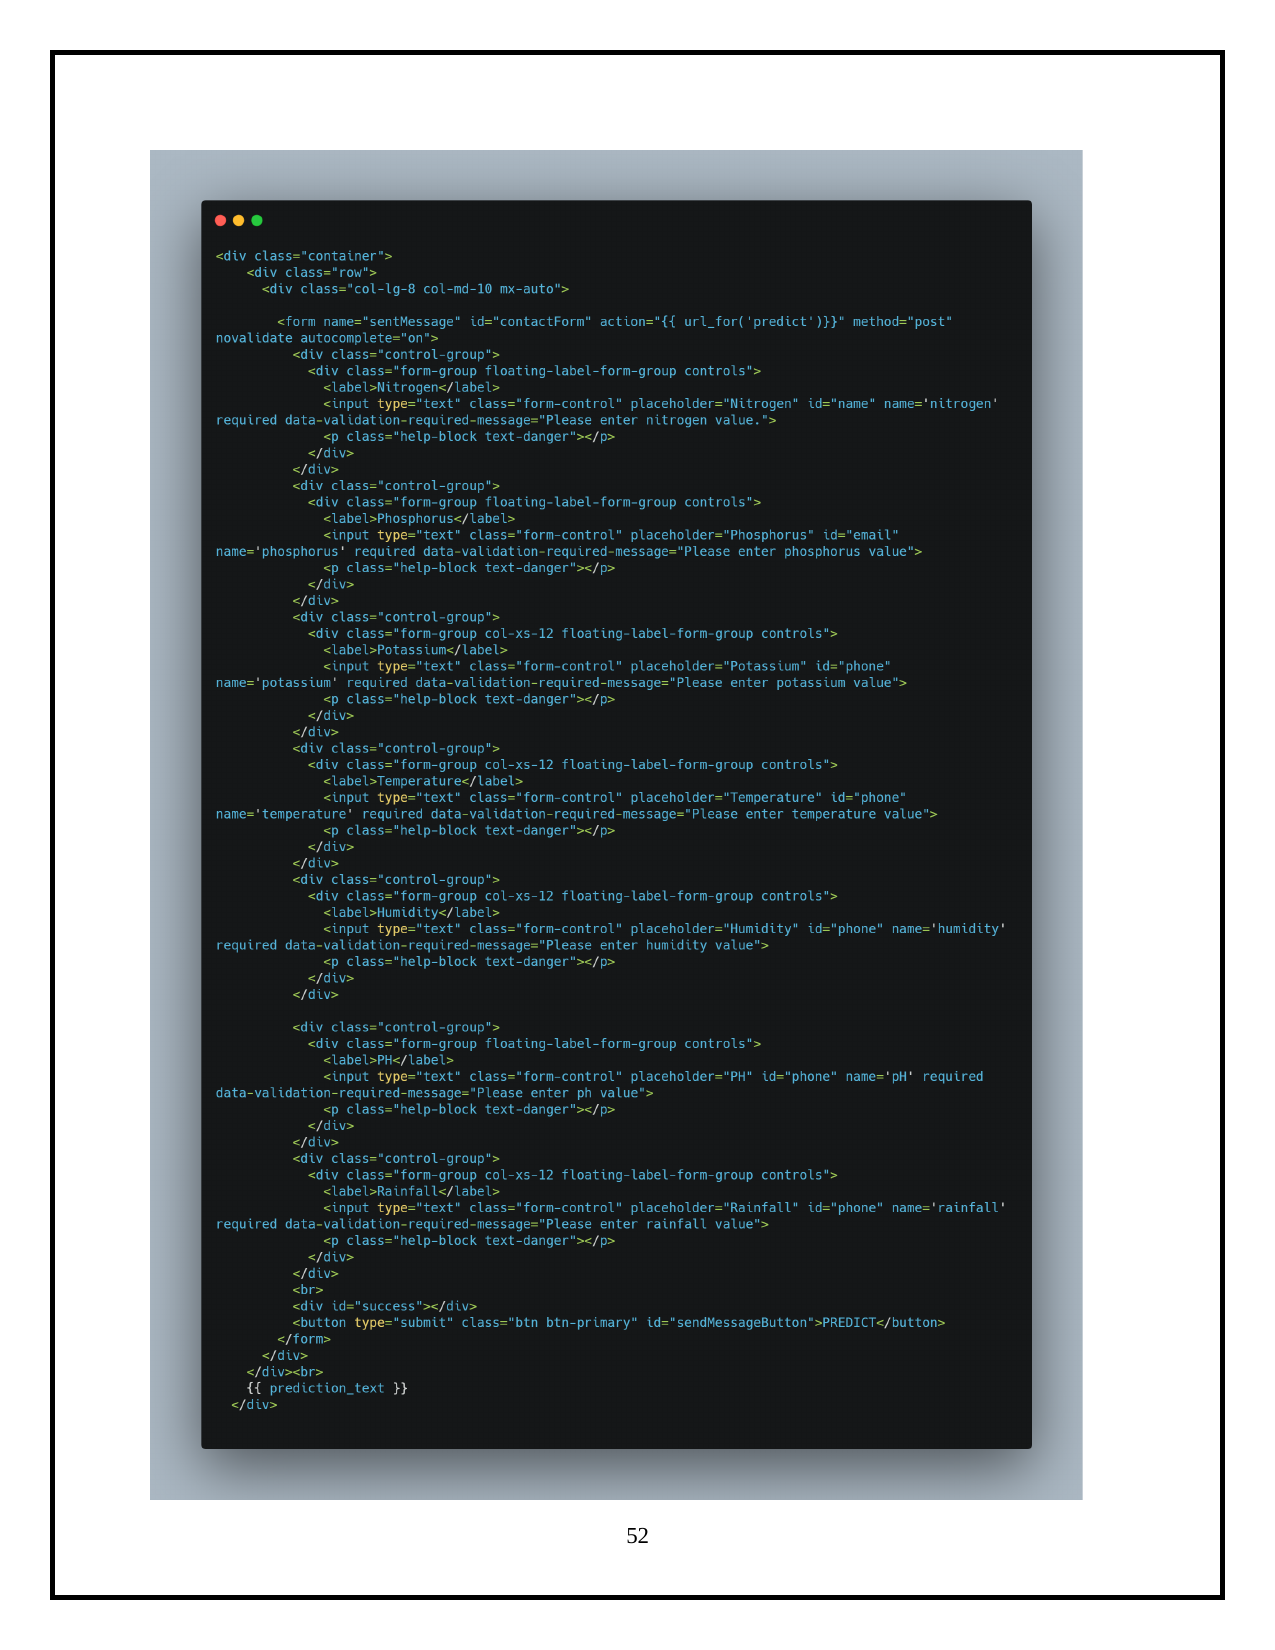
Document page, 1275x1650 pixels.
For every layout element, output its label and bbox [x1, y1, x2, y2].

picture [150, 150, 1083, 1500]
